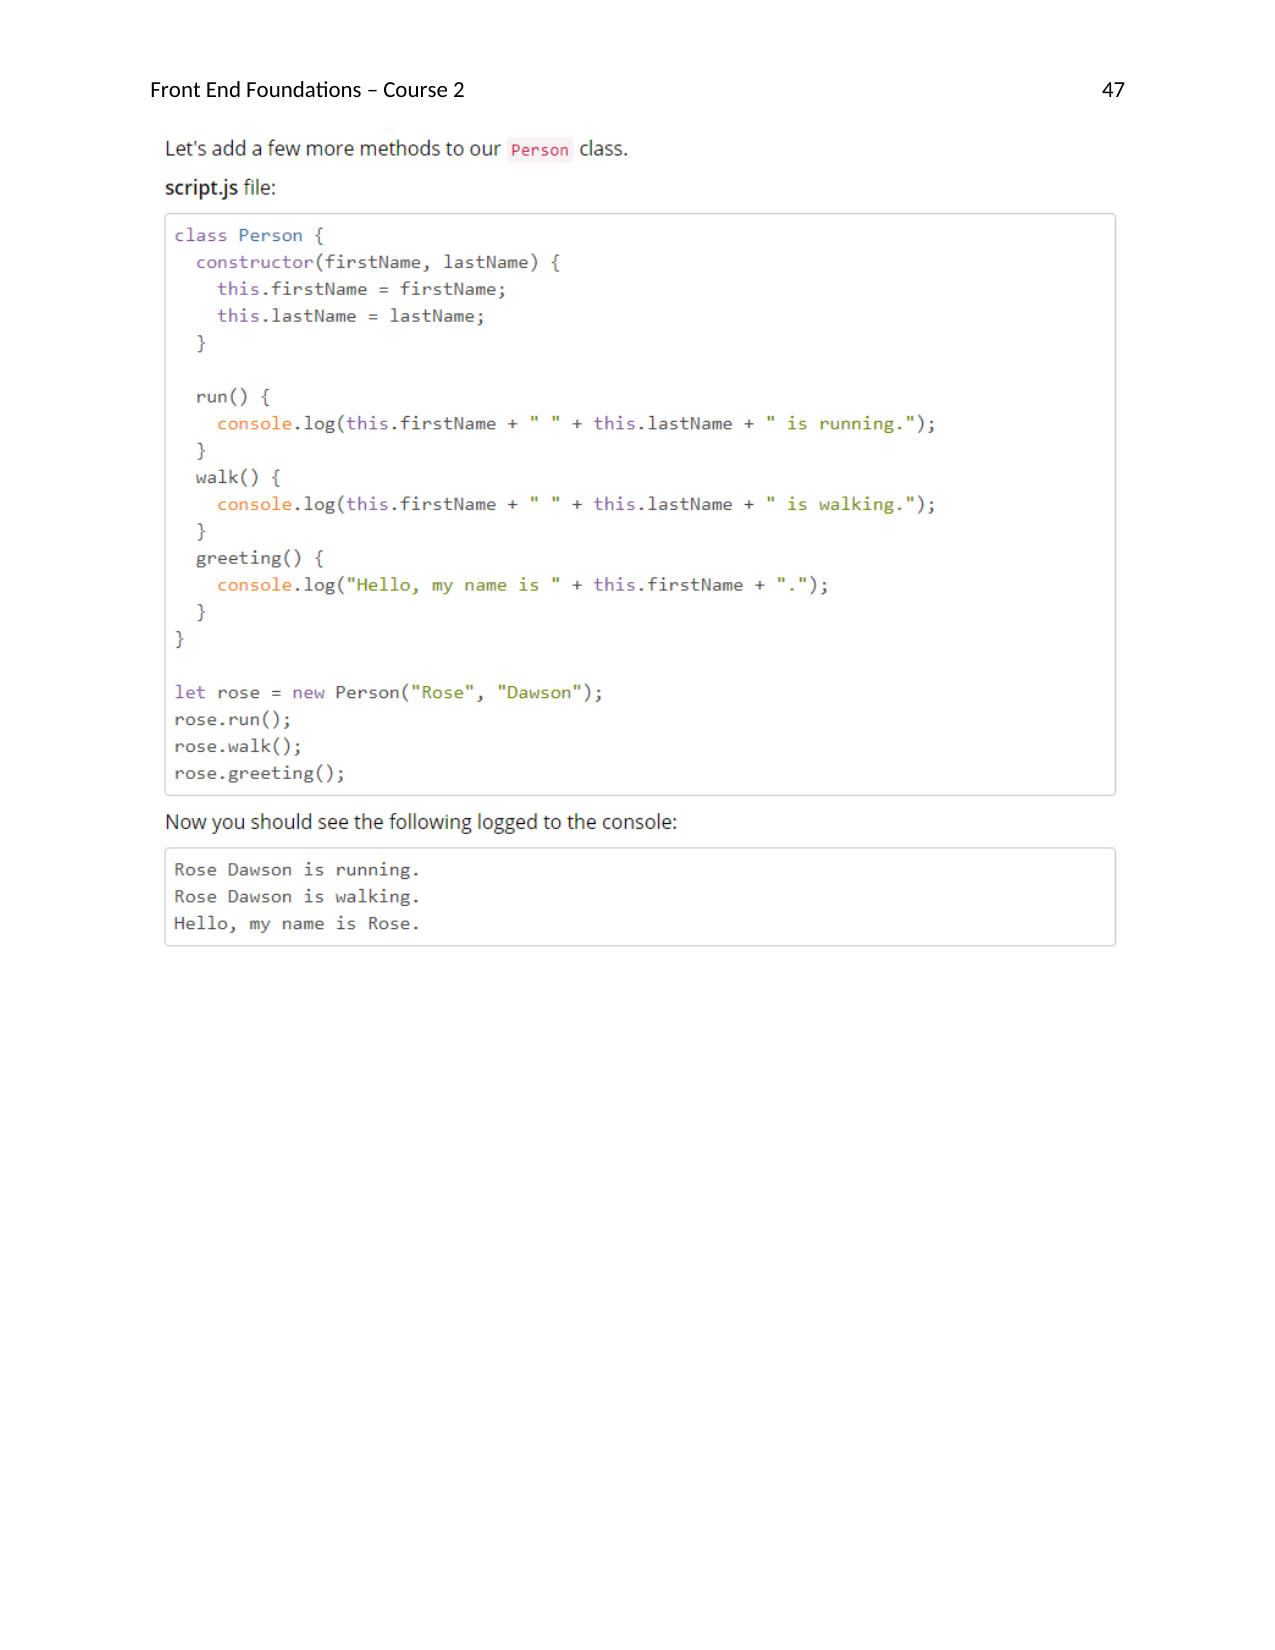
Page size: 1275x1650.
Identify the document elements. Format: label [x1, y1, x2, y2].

picture [150, 131, 1125, 955]
